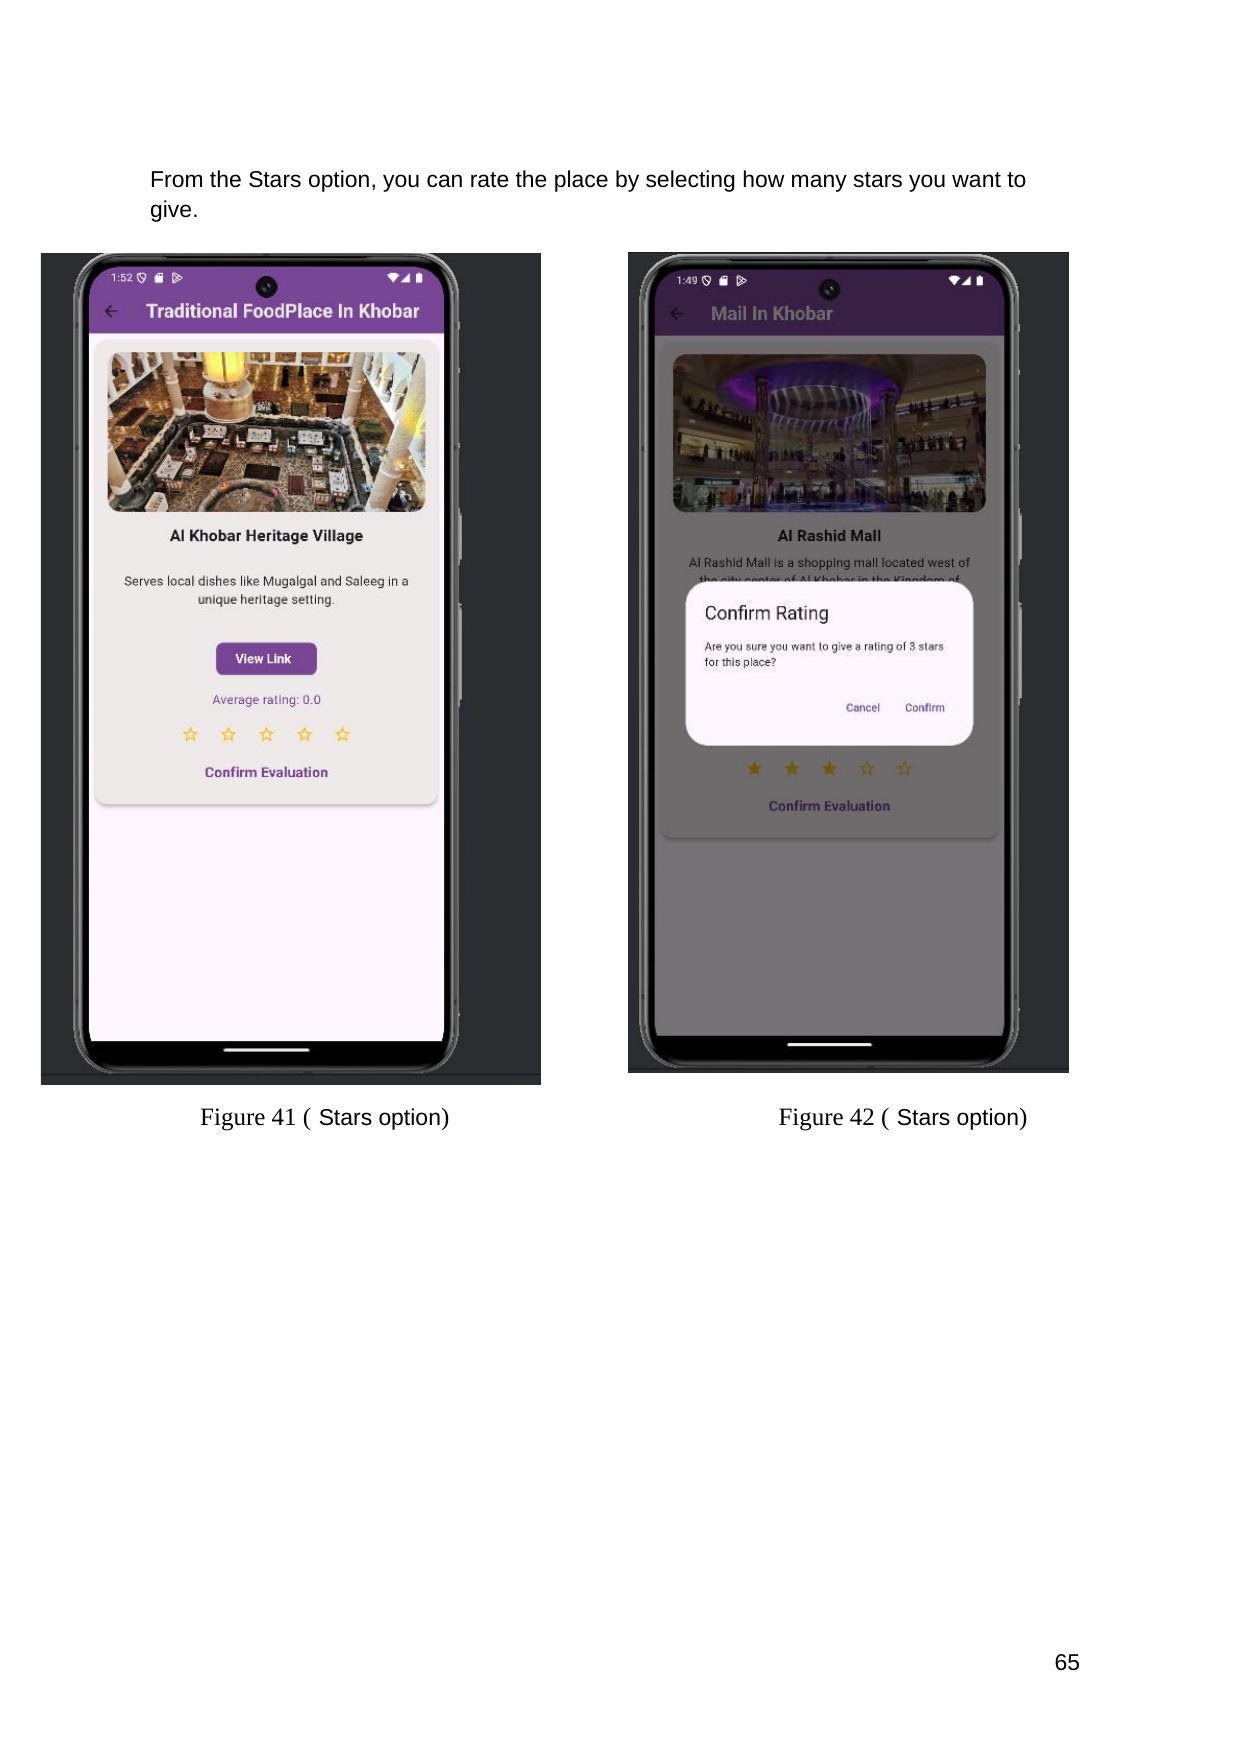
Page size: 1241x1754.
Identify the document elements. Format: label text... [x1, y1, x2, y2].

picture [40, 253, 541, 1085]
text From the Stars option, you can rate the place by selecting how many stars you want to give. [150, 166, 1080, 222]
picture [628, 252, 1069, 1073]
